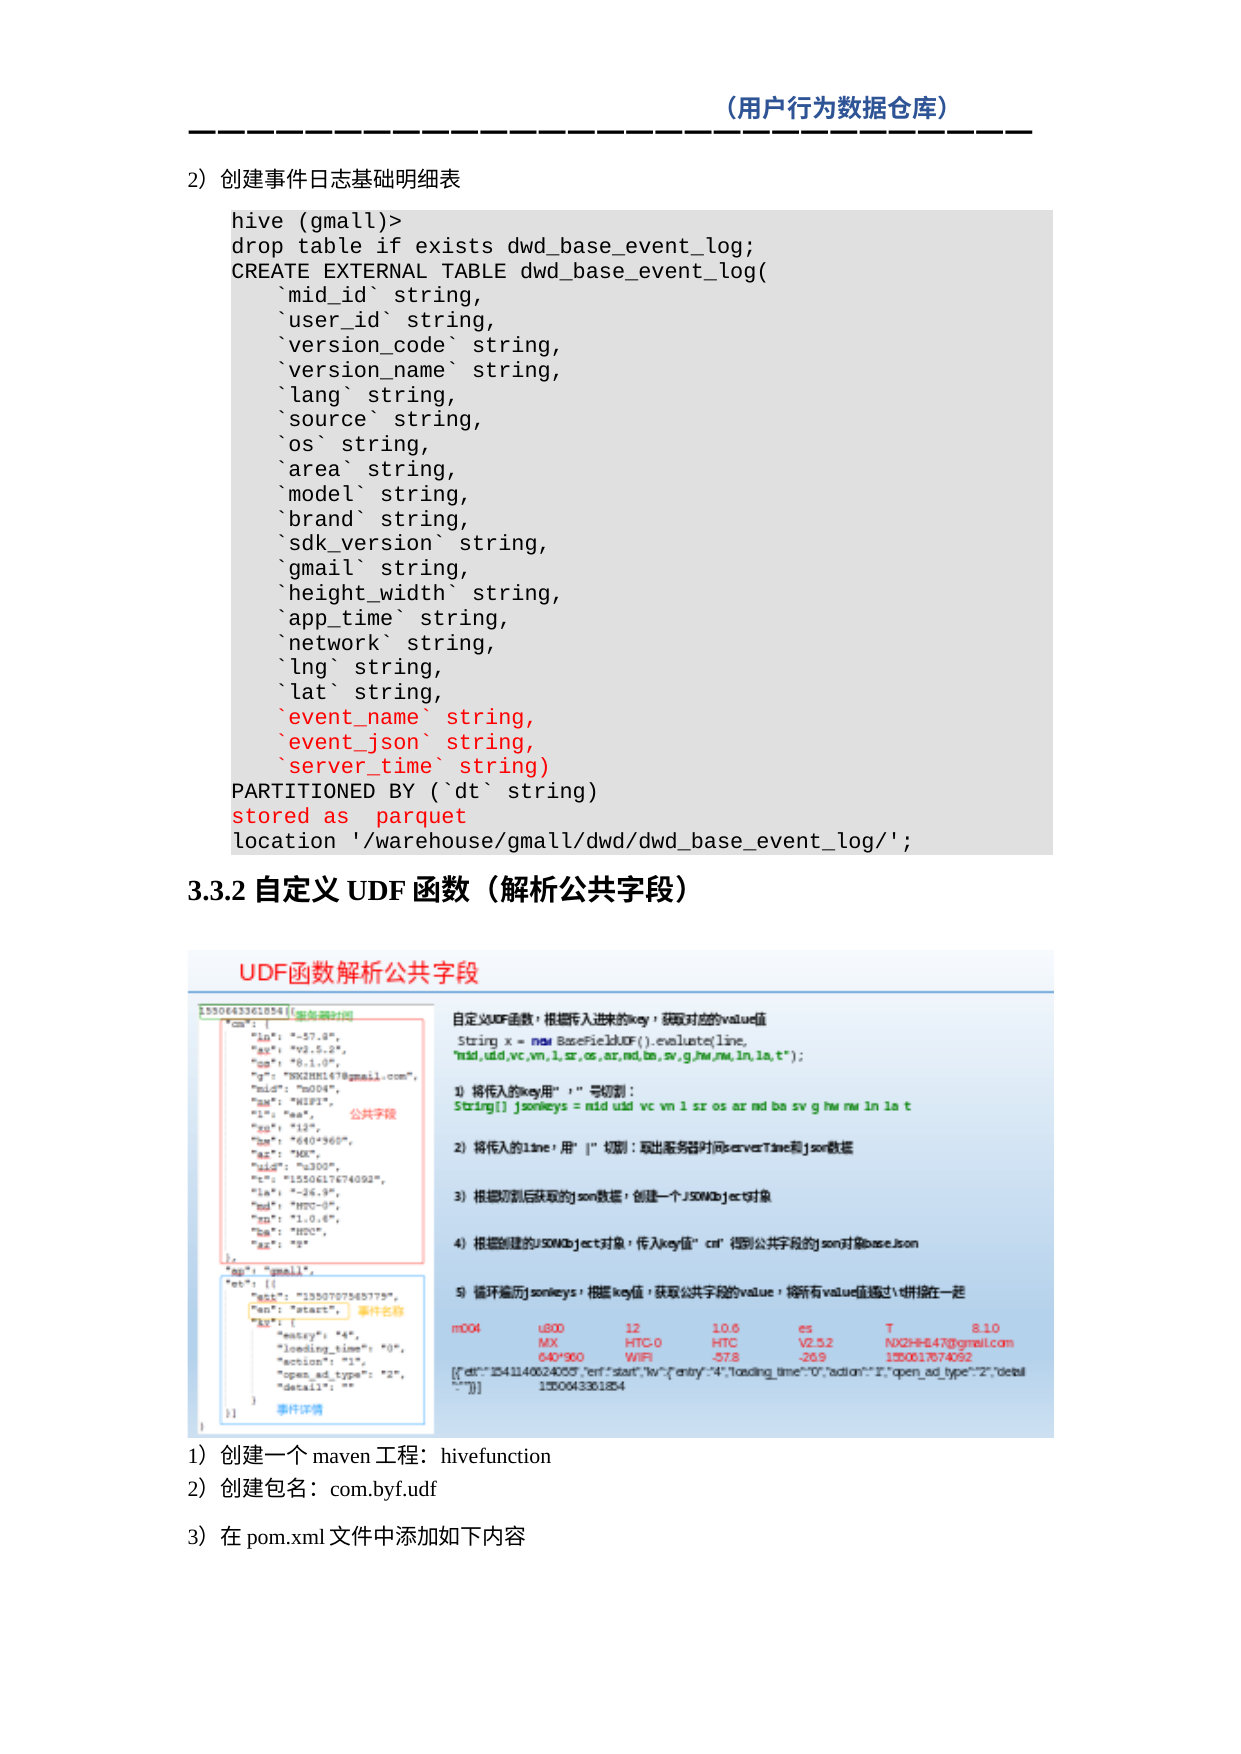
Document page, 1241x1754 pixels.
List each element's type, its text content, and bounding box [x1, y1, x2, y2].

text `source` string, [231, 409, 1053, 433]
text hive (gmall)> [231, 210, 1053, 235]
text 2）创建事件日志基础明细表 [187, 162, 1053, 194]
text `mid_id` string, [231, 285, 1053, 309]
text `lng` string, [231, 657, 1053, 681]
text `server_time` string) [231, 756, 1053, 781]
text 2）创建包名：com.byf.udf [187, 1470, 1053, 1503]
text `user_id` string, [231, 309, 1053, 334]
text PARTITIONED BY (`dt` string) [231, 781, 1053, 805]
text `os` string, [231, 433, 1053, 458]
text `area` string, [231, 458, 1053, 483]
subtitle 3.3.2 自定义UDF函数（解析公共字段） [187, 855, 1053, 920]
text `event_json` string, [231, 731, 1053, 756]
text `network` string, [231, 632, 1053, 657]
text `height_width` string, [231, 582, 1053, 607]
text `model` string, [231, 483, 1053, 508]
text `app_time` string, [231, 607, 1053, 632]
text `sdk_version` string, [231, 533, 1053, 557]
text `lat` string, [231, 681, 1053, 706]
text drop table if exists dwd_base_event_log; [231, 235, 1053, 260]
text `brand` string, [231, 508, 1053, 533]
text stored as parquet [231, 805, 1053, 830]
text `version_code` string, [231, 334, 1053, 359]
text 1）创建一个maven工程：hivefunction [187, 1438, 1053, 1470]
text CREATE EXTERNAL TABLE dwd_base_event_log( [231, 260, 1053, 285]
text `gmail` string, [231, 557, 1053, 582]
text location '/warehouse/gmall/dwd/dwd_base_event_log/'; [231, 830, 1053, 855]
text `event_name` string, [231, 706, 1053, 731]
text `lang` string, [231, 384, 1053, 409]
text `version_name` string, [231, 359, 1053, 384]
text 3）在pom.xml文件中添加如下内容 [187, 1519, 1053, 1551]
